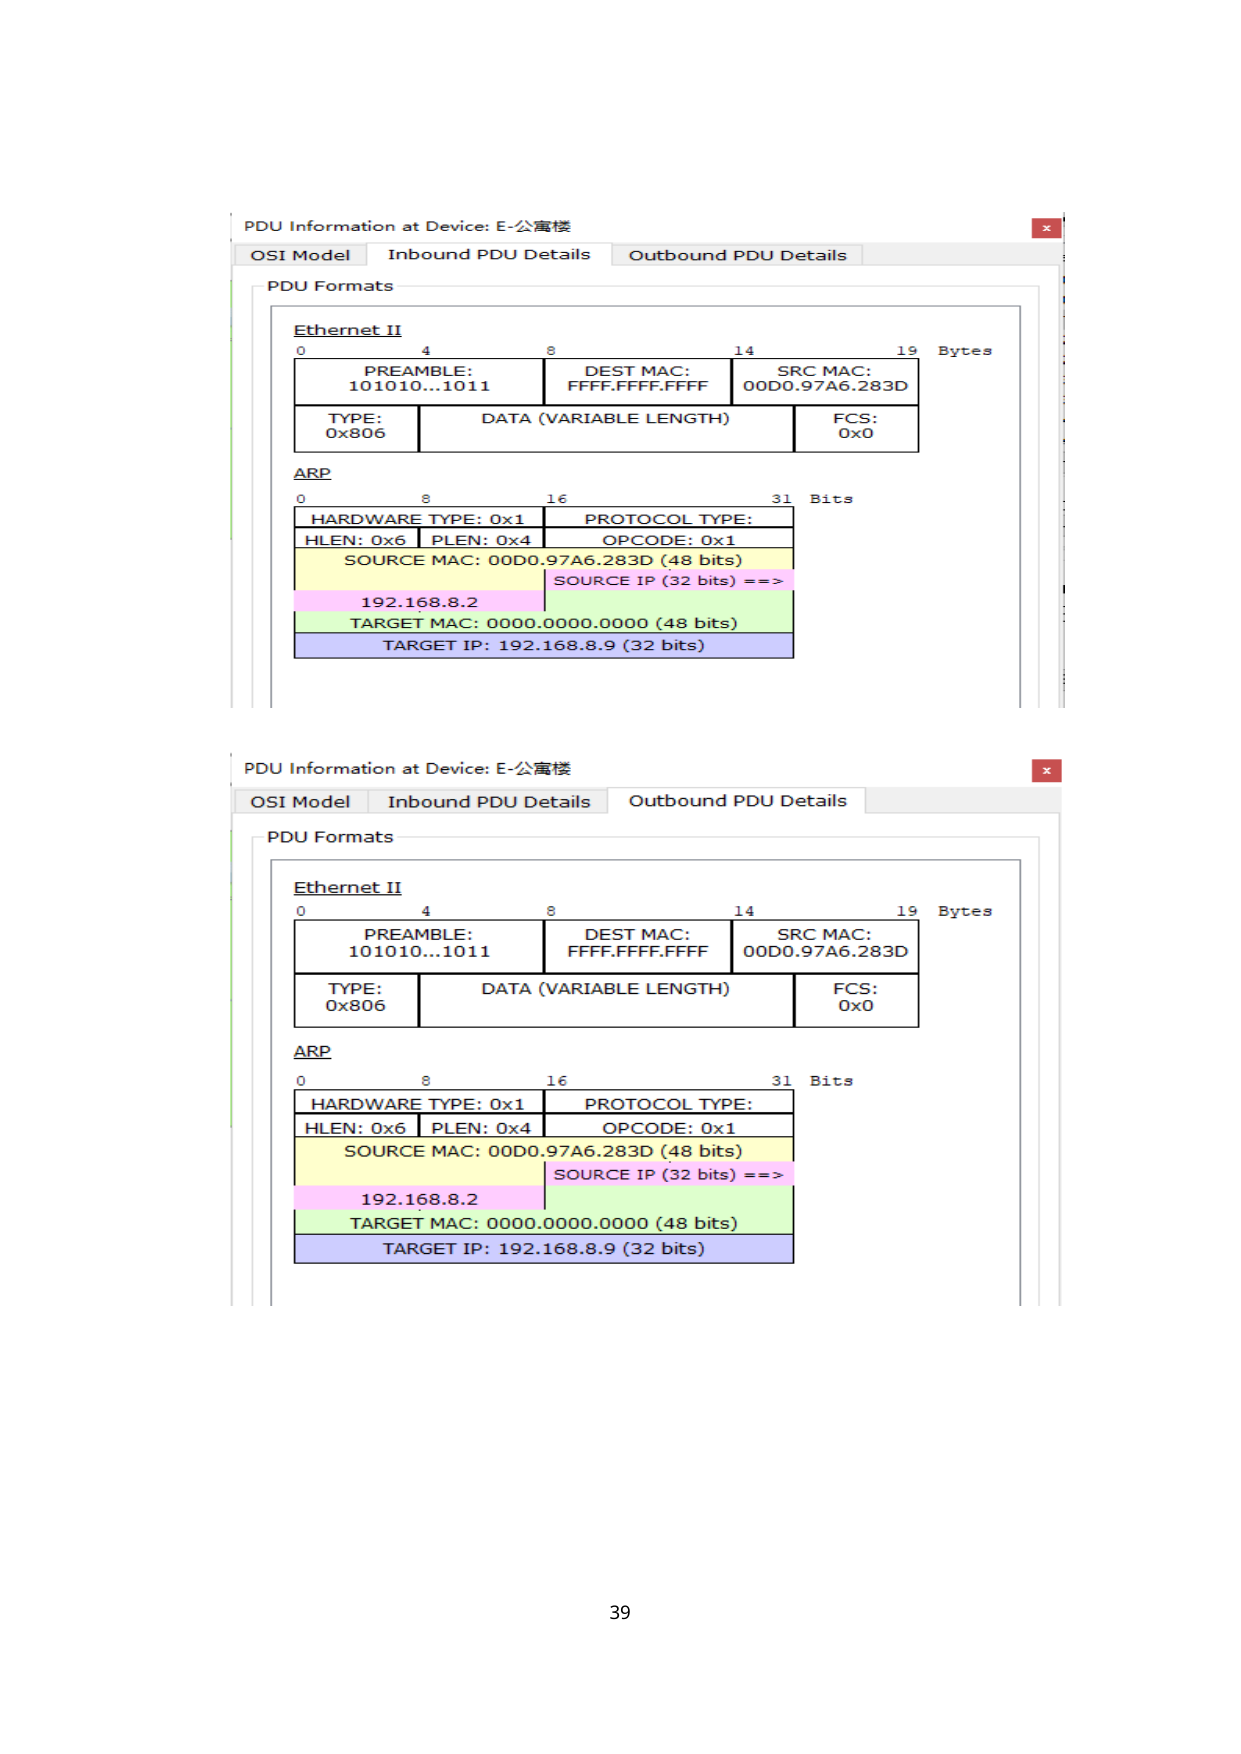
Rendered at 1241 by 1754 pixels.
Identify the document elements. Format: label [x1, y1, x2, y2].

picture [230, 752, 1062, 1306]
picture [230, 212, 1065, 708]
